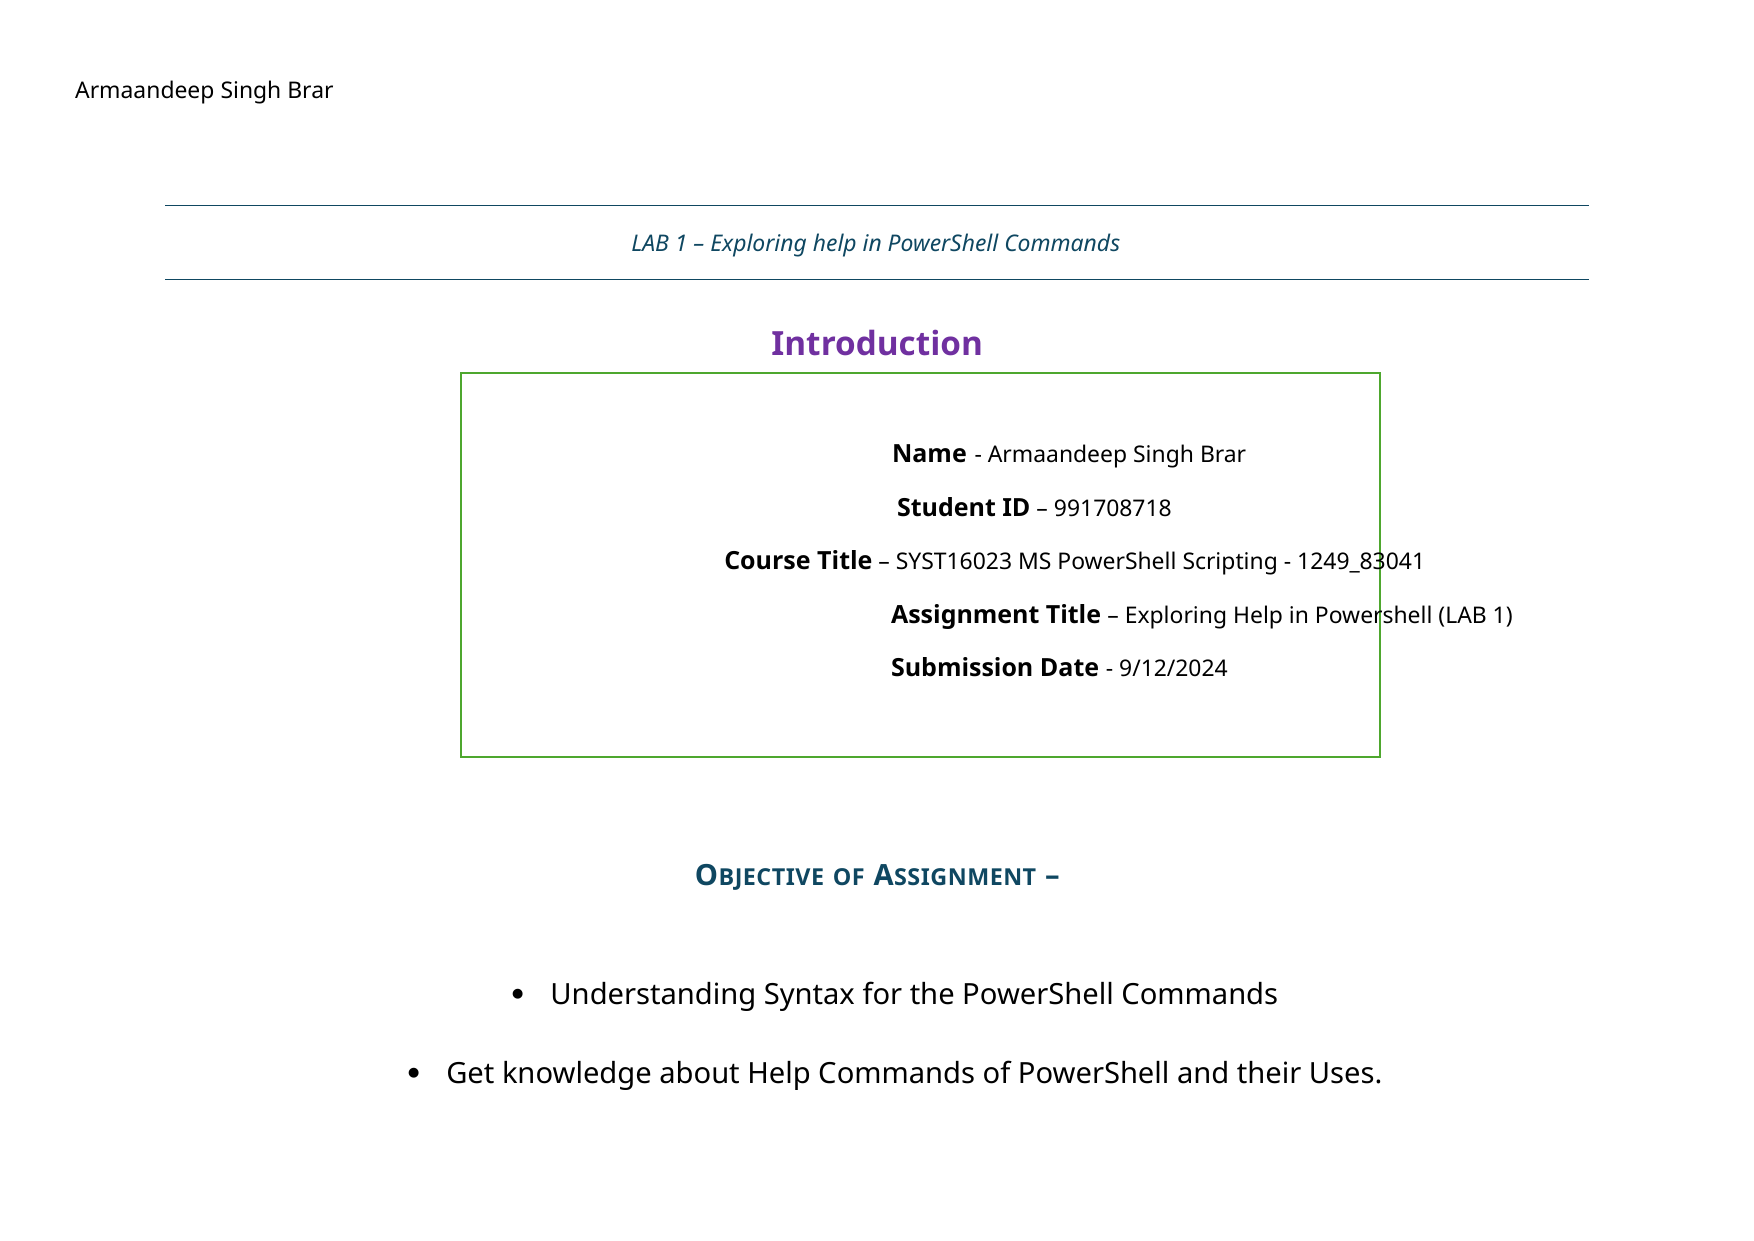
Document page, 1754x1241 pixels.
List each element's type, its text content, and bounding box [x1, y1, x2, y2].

list Understanding Syntax for the PowerShell Commands [112, 973, 1679, 1013]
text Assignment Title – Exploring Help in Powershell (LAB 1) [75, 596, 1679, 630]
text Course Title – SYST16023 MS PowerShell Scripting - 1249_83041 [75, 543, 1679, 577]
list Get knowledge about Help Commands of PowerShell and their Uses. [112, 1053, 1679, 1092]
text Student ID – 991708718 [75, 489, 1679, 523]
text Introduction [75, 320, 1679, 365]
text Submission Date - 9/12/2024 [75, 650, 1679, 684]
text Name - Armaandeep Singh Brar [75, 436, 1679, 470]
text LAB 1 – Exploring help in PowerShell Commands [165, 206, 1589, 279]
text Objective of Assignment – [75, 854, 1679, 894]
